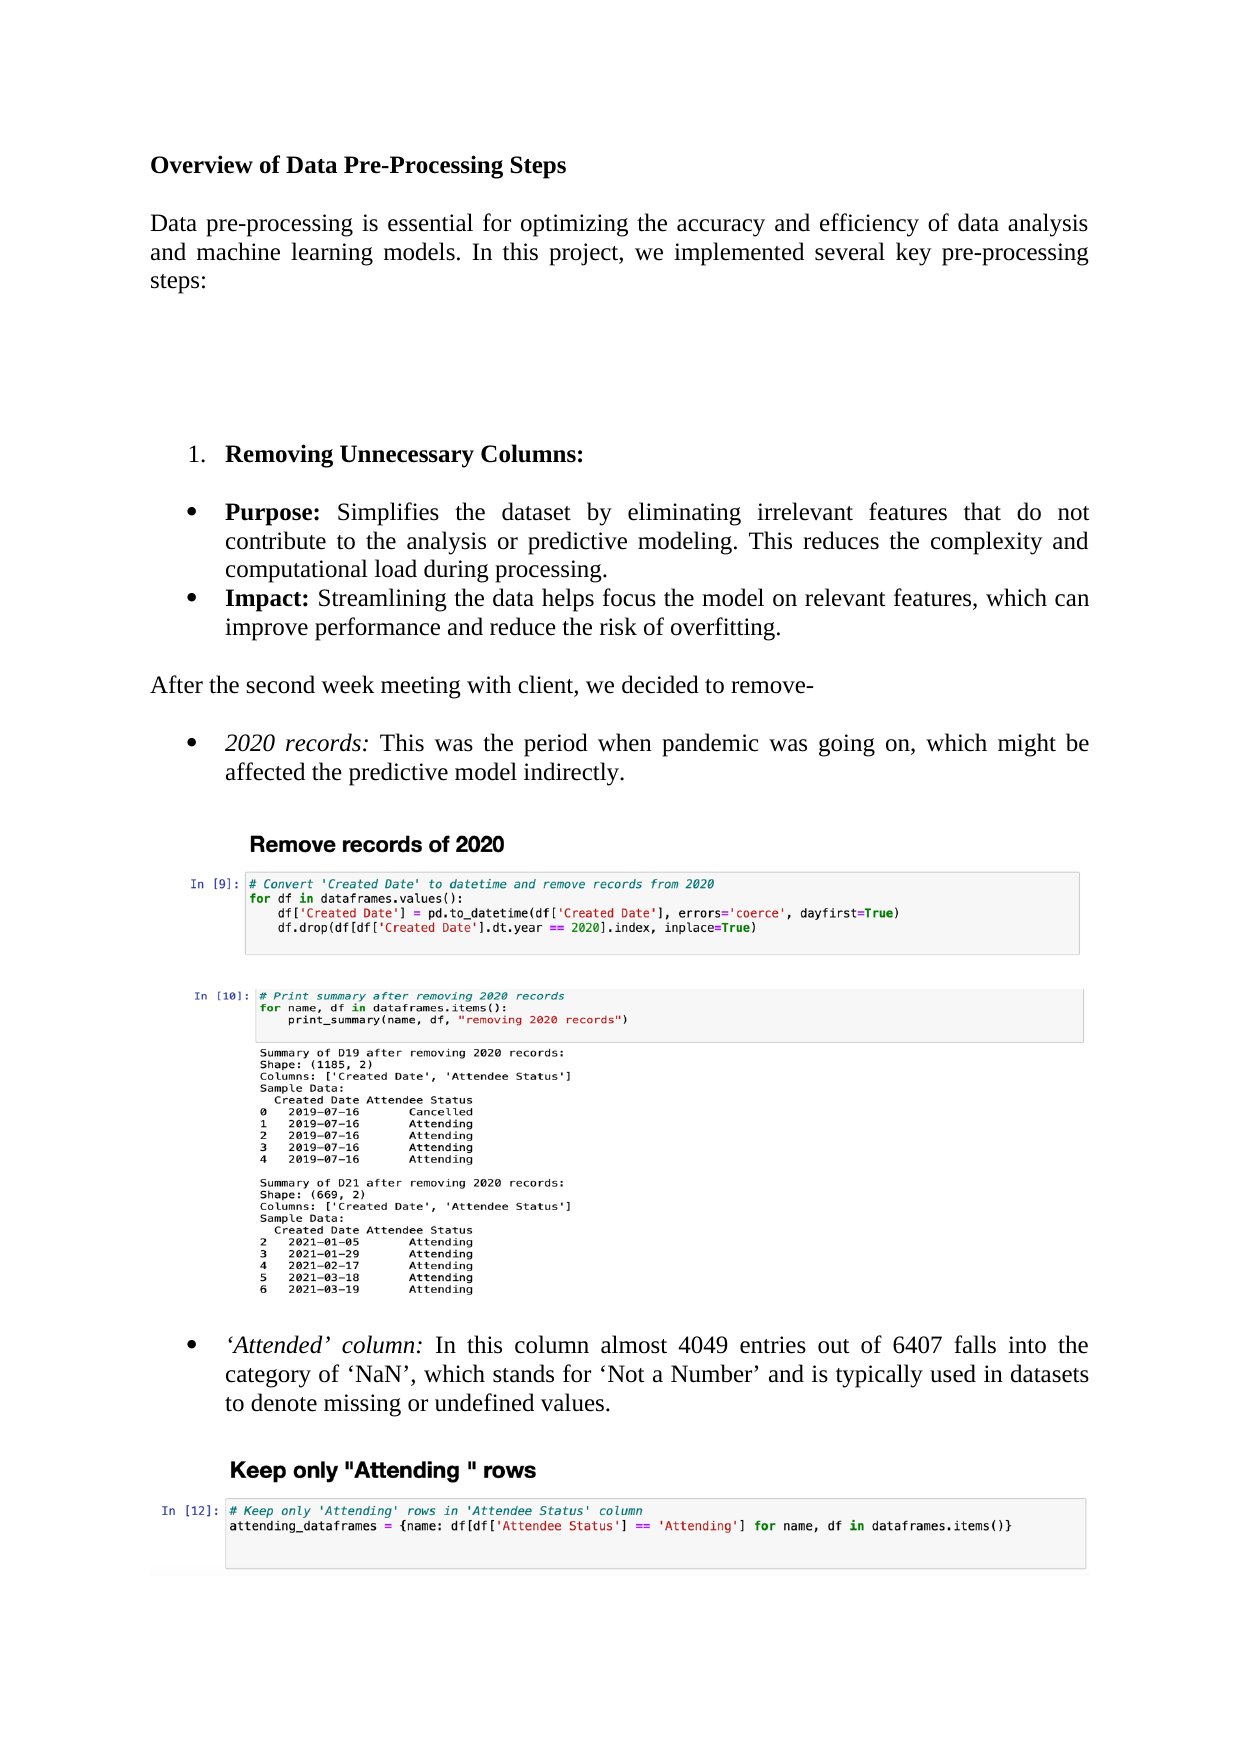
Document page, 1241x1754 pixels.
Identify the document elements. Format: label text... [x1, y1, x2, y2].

text Overview of Data Pre-Processing Steps [150, 150, 1090, 179]
list Impact: Streamlining the data helps focus the model on relevant features, which can improve performance and reduce the risk of overfitting. [187, 583, 1090, 641]
picture [150, 1445, 1091, 1576]
list ‘Attended’ column: In this column almost 4049 entries out of 6407 falls into the category of ‘NaN’, which stands for ‘Not a Number’ and is typically used in datasets to denote missing or undefined values. [187, 1330, 1090, 1416]
picture [150, 814, 1091, 961]
list Removing Unnecessary Columns: [187, 439, 1090, 468]
text After the second week meeting with client, we decided to remove- [150, 670, 1090, 699]
text Data pre-processing is essential for optimizing the accuracy and efficiency of data analysis and machine learning models. In this project, we implemented several key pre-processing steps: [150, 208, 1090, 294]
picture [150, 989, 1091, 1301]
list Purpose: Simplifies the dataset by eliminating irrelevant features that do not contribute to the analysis or predictive modeling. This reduces the complexity and computational load during processing. [187, 497, 1090, 583]
list 2020 records: This was the period when pandemic was going on, which might be affected the predictive model indirectly. [187, 728, 1090, 785]
